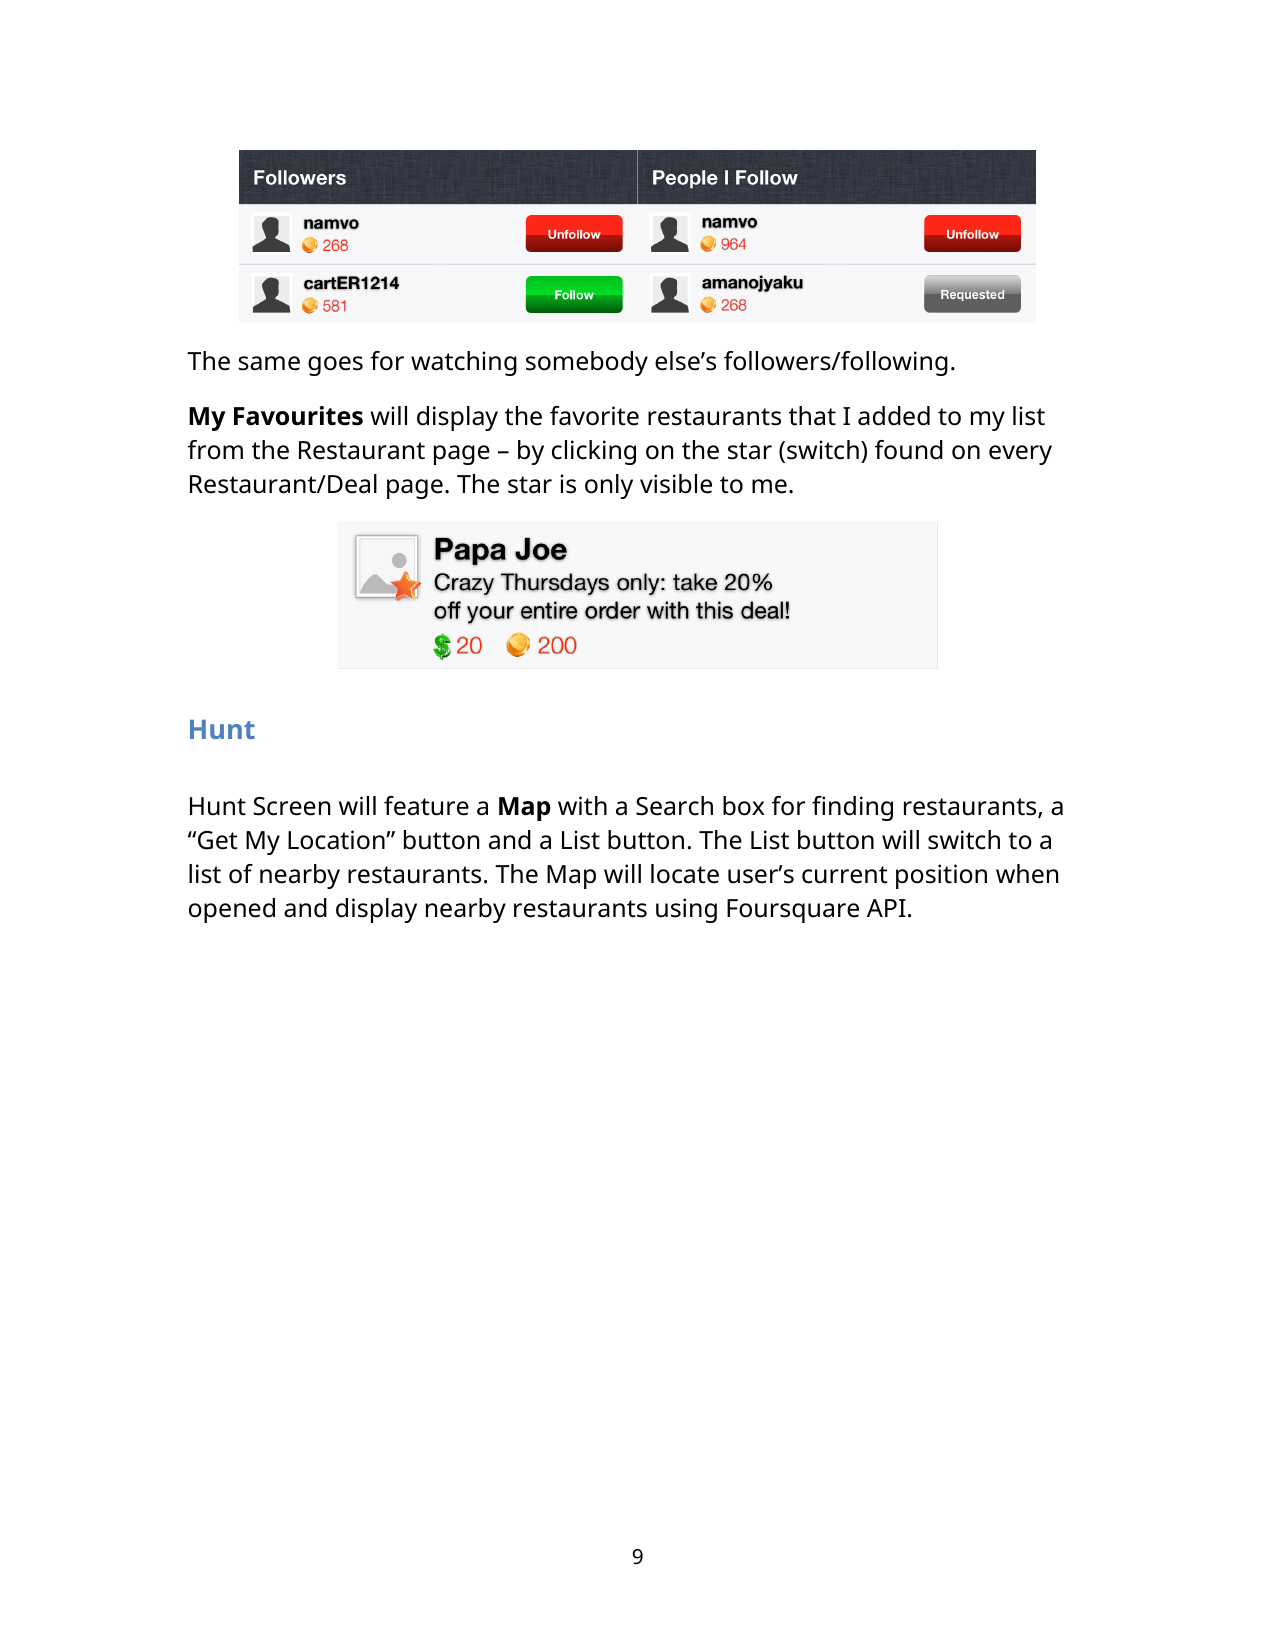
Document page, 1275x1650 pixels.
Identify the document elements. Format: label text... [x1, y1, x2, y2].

subtitle Hunt [187, 710, 1087, 747]
text My Favourites will display the favorite restaurants that I added to my list from the Restaurant page – by clicking on the star (switch) found on every Restaurant/Deal page. The star is only visible to me. [187, 398, 1087, 500]
text The same goes for watching somebody else’s followers/following. [187, 343, 1087, 377]
picture [239, 150, 1036, 323]
text Hunt Screen will feature a Map with a Search box for finding restaurants, a “Get My Location” button and a List button. The List button will switch to a list of nearby restaurants. The Map will locate user’s current position when opened and display nearby restaurants using Foursquare API. [187, 789, 1087, 925]
picture [337, 521, 938, 669]
